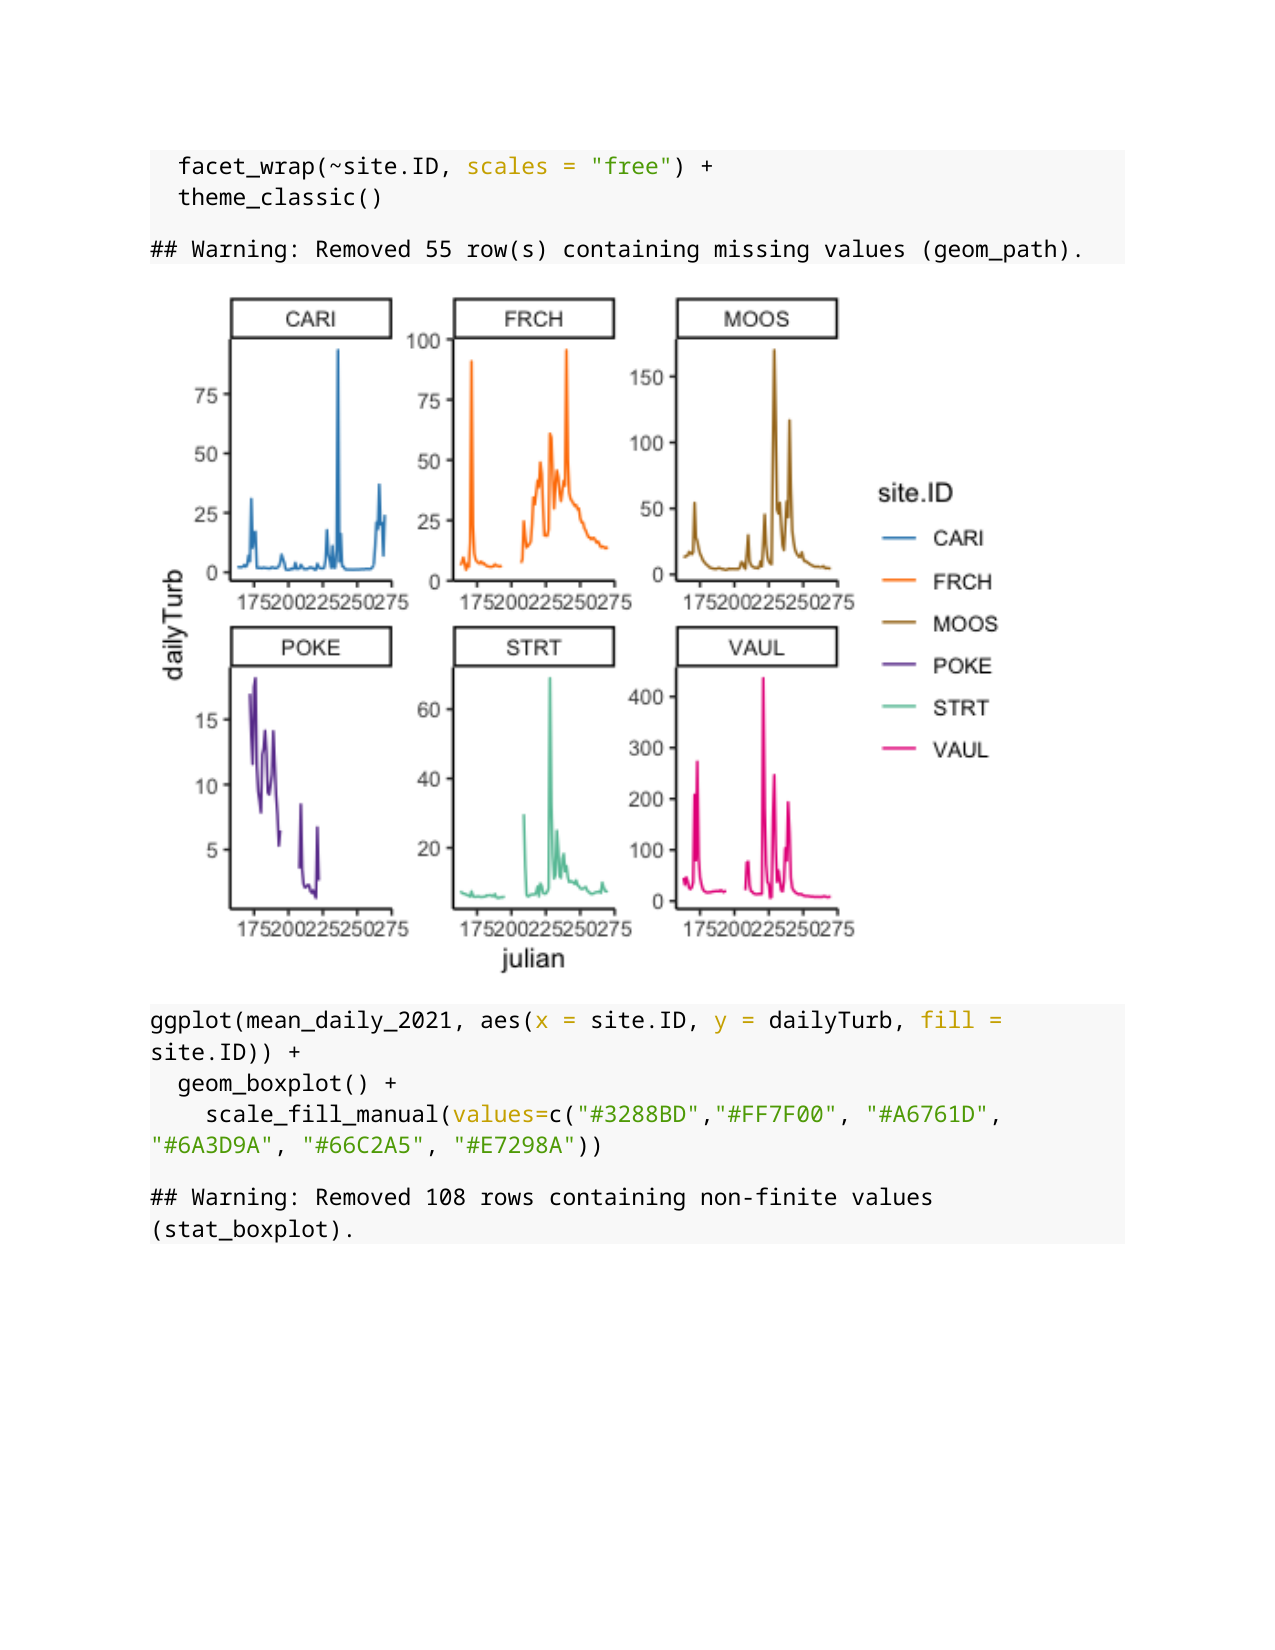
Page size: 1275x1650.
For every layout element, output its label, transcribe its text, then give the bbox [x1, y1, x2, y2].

text ggplot(mean_daily_2021, aes(x = site.ID, y = dailyTurb, fill = site.ID)) + geom_boxplot() + scale_fill_manual(values=c("#3288BD","#FF7F00", "#A6761D", "#6A3D9A", "#66C2A5", "#E7298A")) [301, 1004, 1125, 1160]
text ## Warning: Removed 108 rows containing non-finite values (stat_boxplot). [150, 1181, 1125, 1244]
picture [150, 285, 1025, 986]
text ## Warning: Removed 55 row(s) containing missing values (geom_path). [150, 233, 1125, 264]
